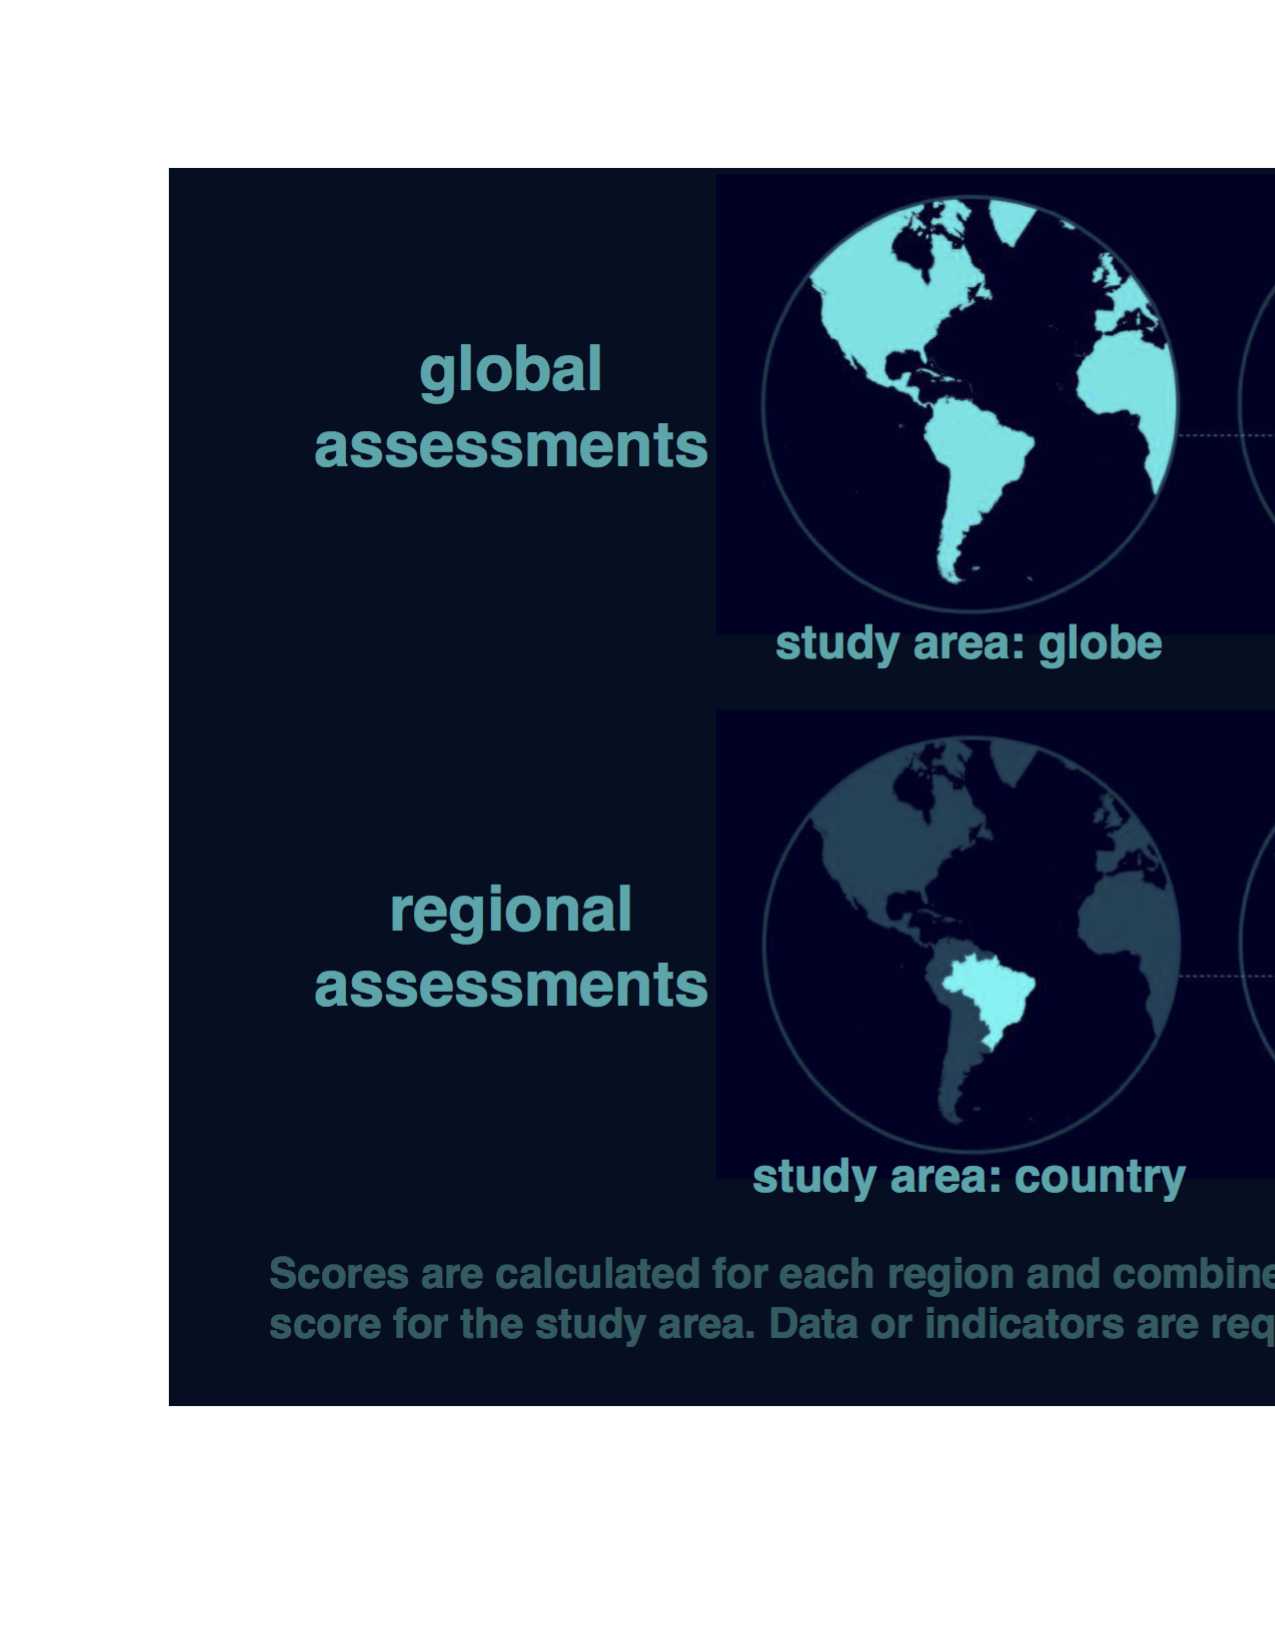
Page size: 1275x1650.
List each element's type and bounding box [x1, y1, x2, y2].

picture [168, 150, 1275, 1425]
